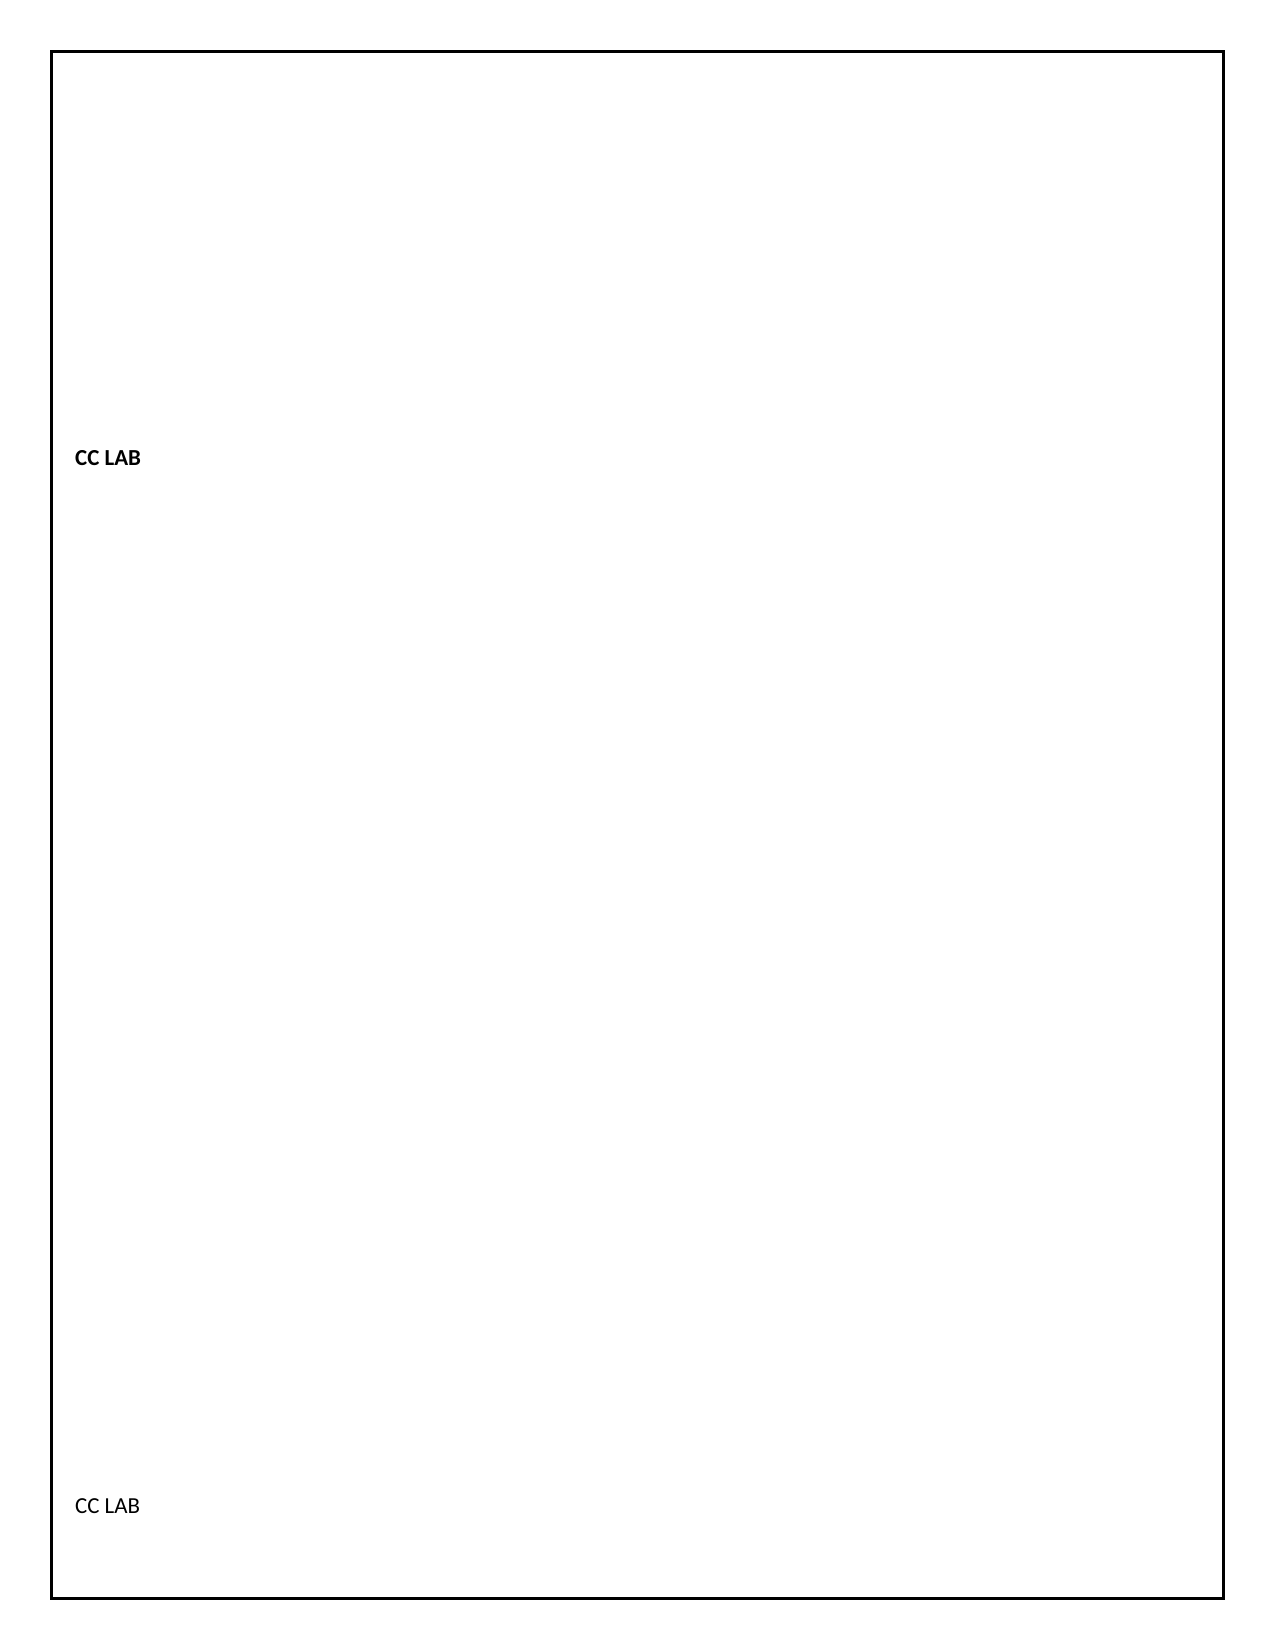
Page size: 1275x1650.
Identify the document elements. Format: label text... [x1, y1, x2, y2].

text CC LAB [75, 443, 1200, 471]
